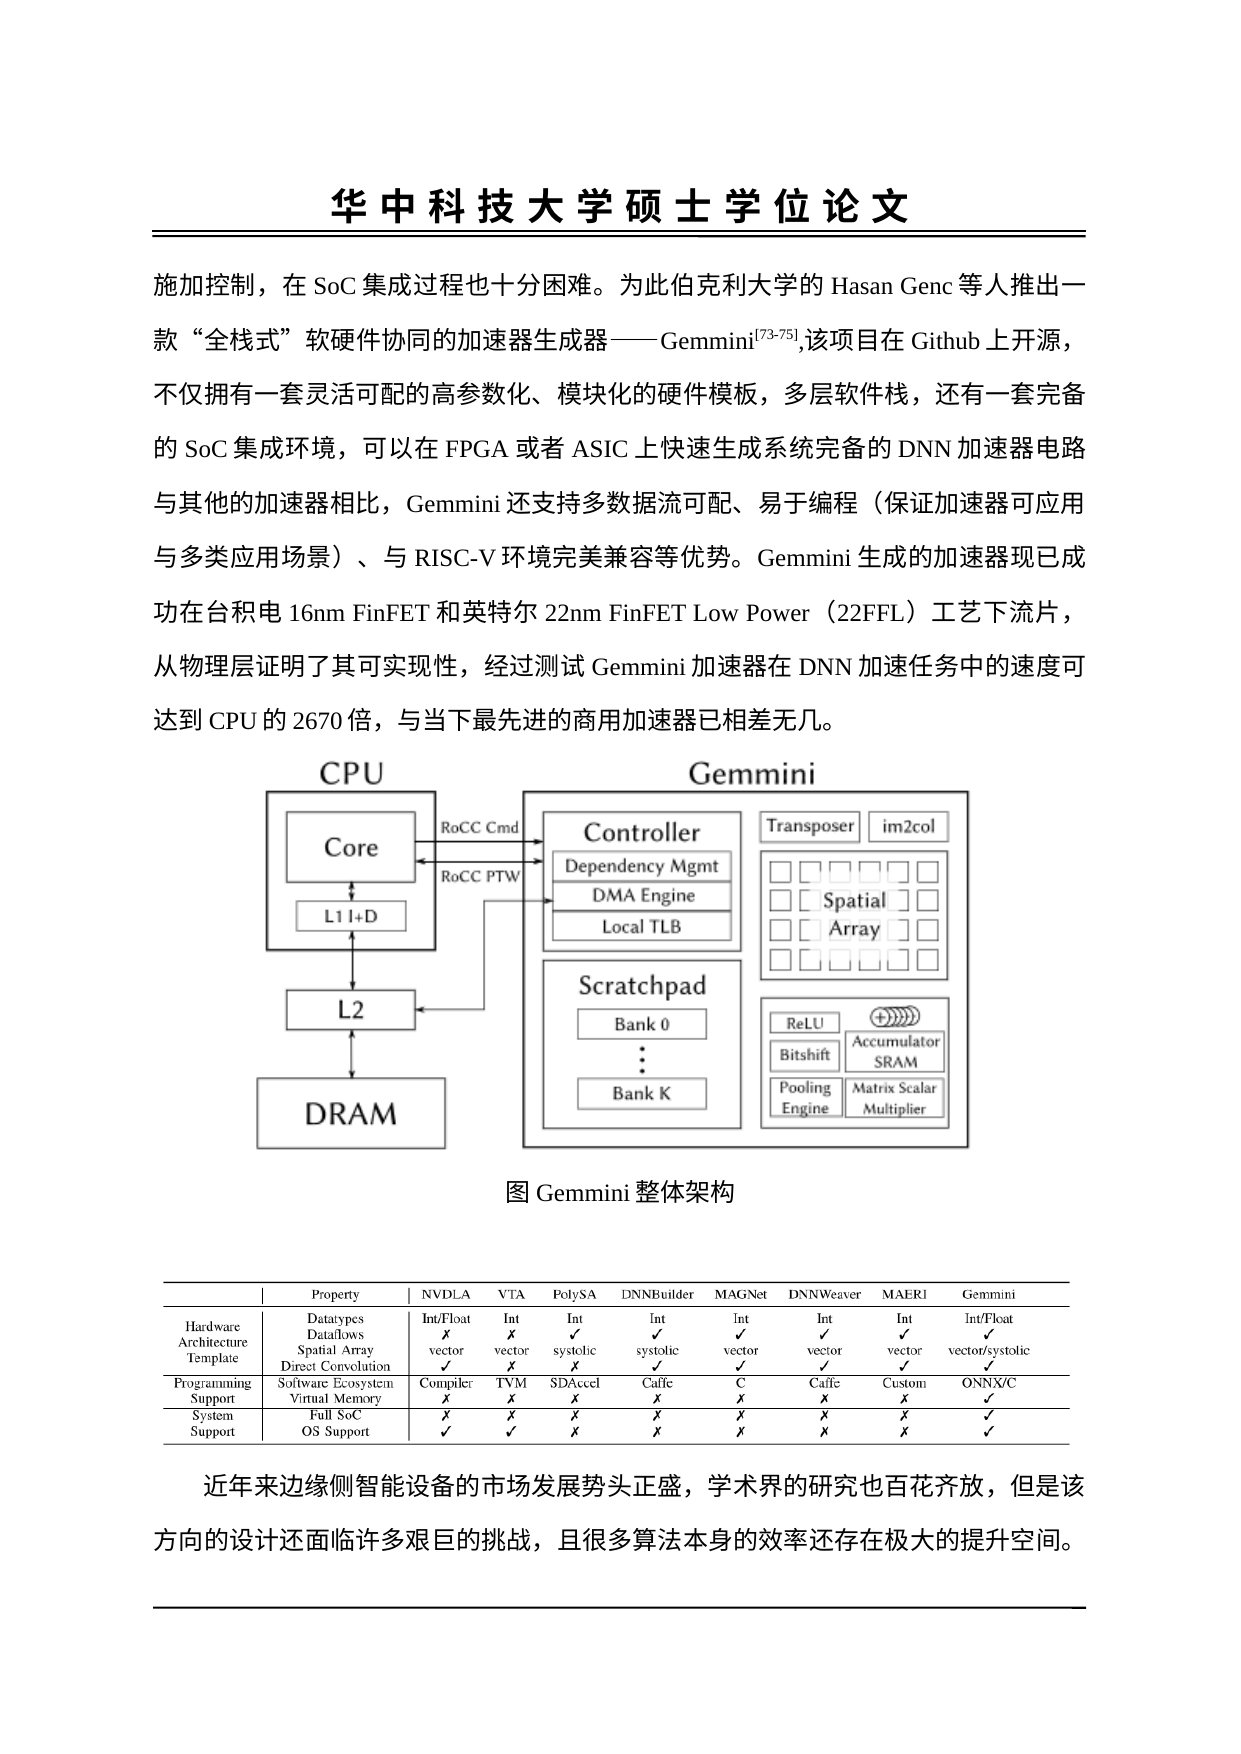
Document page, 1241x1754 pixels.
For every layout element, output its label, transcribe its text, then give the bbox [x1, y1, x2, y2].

text 图 Gemmini整体架构 [153, 1173, 1087, 1209]
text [153, 266, 1087, 737]
picture [252, 755, 989, 1159]
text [153, 1466, 1087, 1557]
picture [153, 1270, 1087, 1452]
